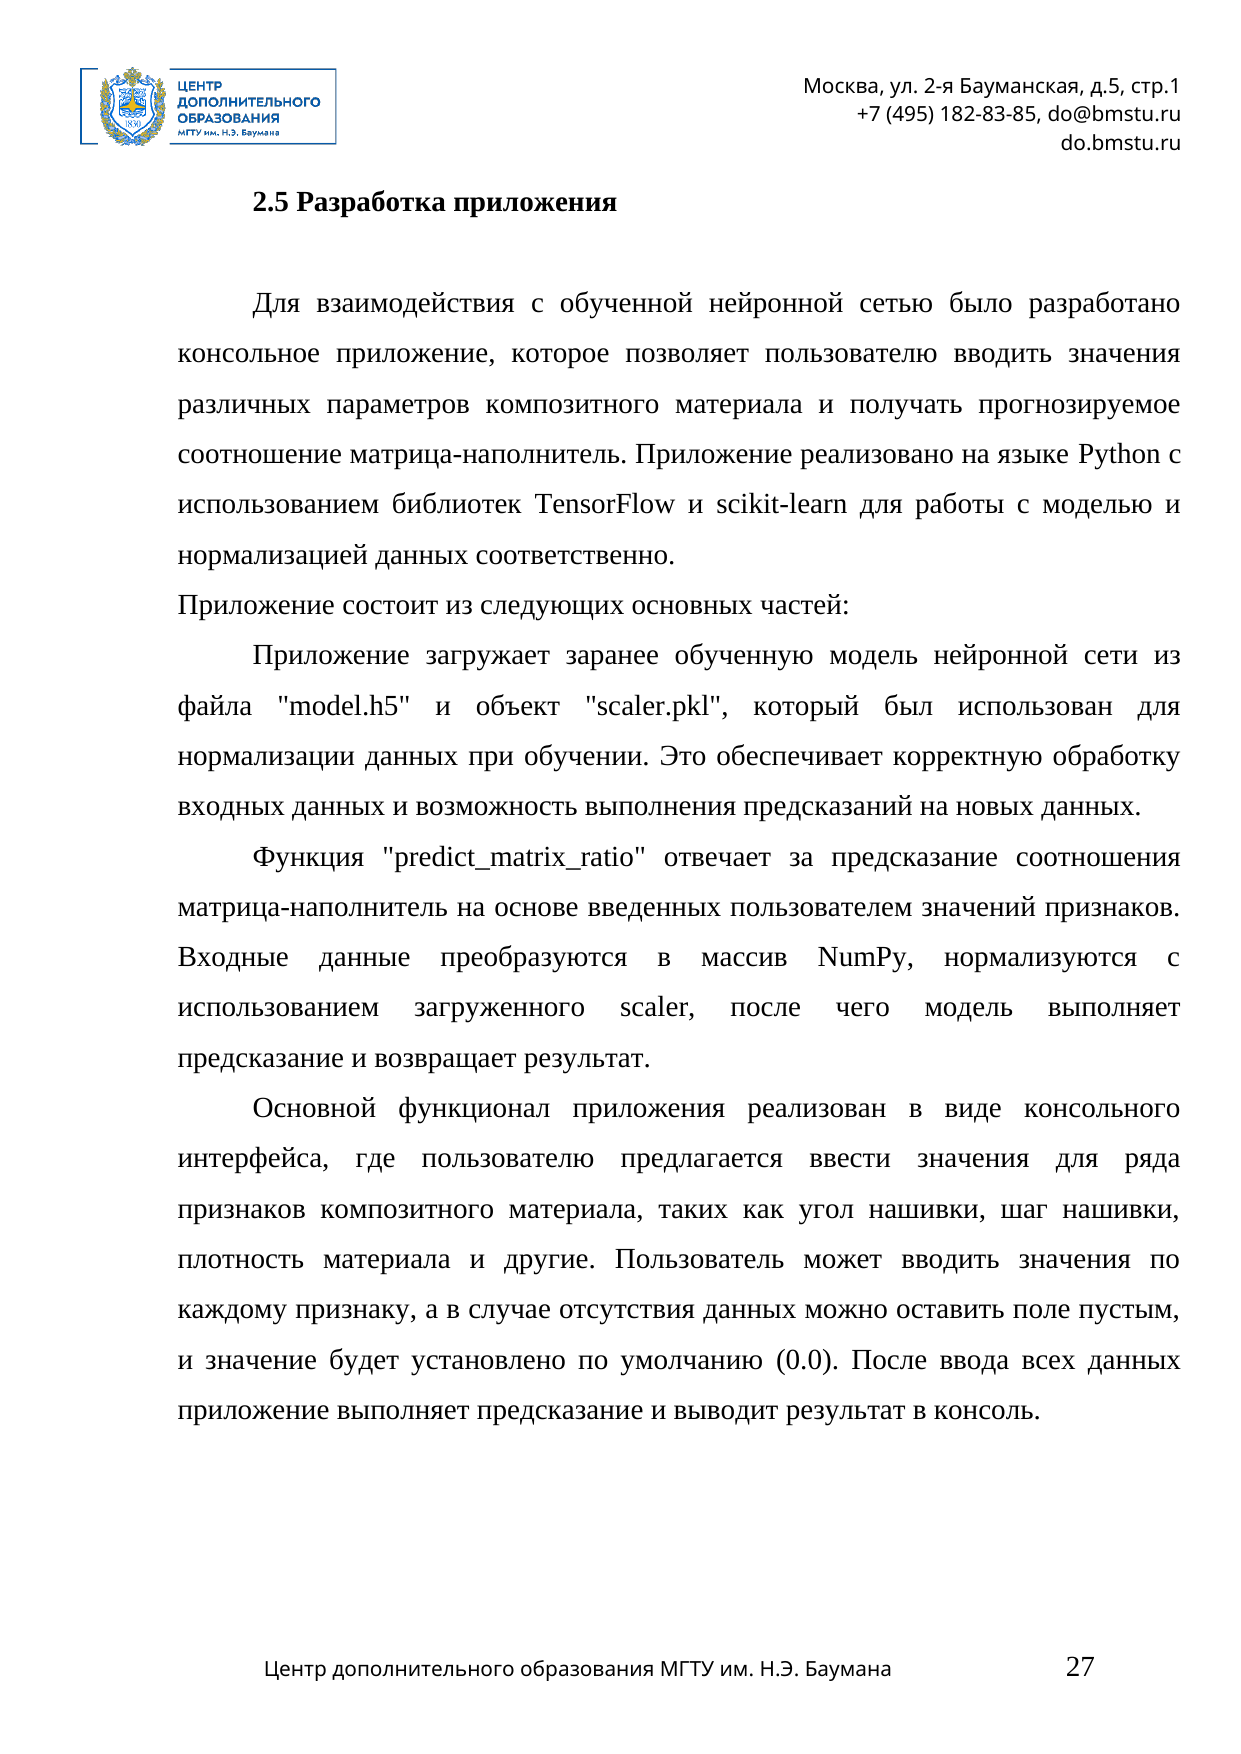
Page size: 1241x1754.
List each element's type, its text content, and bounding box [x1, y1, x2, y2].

text 2.5 Разработка приложения [177, 184, 1181, 218]
text Приложение загружает заранее обученную модель нейронной сети из файла "model.h5" и объект "scaler.pkl", который был использован для нормализации данных при обучении. Это обеспечивает корректную обработку входных данных и возможность выполнения предсказаний на новых данных. [177, 637, 1181, 822]
text Для взаимодействия с обученной нейронной сетью было разработано консольное приложение, которое позволяет пользователю вводить значения различных параметров композитного материала и получать прогнозируемое соотношение матрица-наполнитель. Приложение реализовано на языке Python с использованием библиотек TensorFlow и scikit-learn для работы с моделью и нормализацией данных соответственно. [177, 285, 1181, 570]
text Основной функционал приложения реализован в виде консольного интерфейса, где пользователю предлагается ввести значения для ряда признаков композитного материала, таких как угол нашивки, шаг нашивки, плотность материала и другие. Пользователь может вводить значения по каждому признаку, а в случае отсутствия данных можно оставить поле пустым, и значение будет установлено по умолчанию (0.0). После ввода всех данных приложение выполняет предсказание и выводит результат в консоль. [177, 1090, 1181, 1426]
text Приложение состоит из следующих основных частей: [177, 587, 1181, 621]
picture [80, 67, 337, 146]
text Функция "predict_matrix_ratio" отвечает за предсказание соотношения матрица-наполнитель на основе введенных пользователем значений признаков. Входные данные преобразуются в массив NumPy, нормализуются с использованием загруженного scaler, после чего модель выполняет предсказание и возвращает результат. [177, 839, 1181, 1073]
